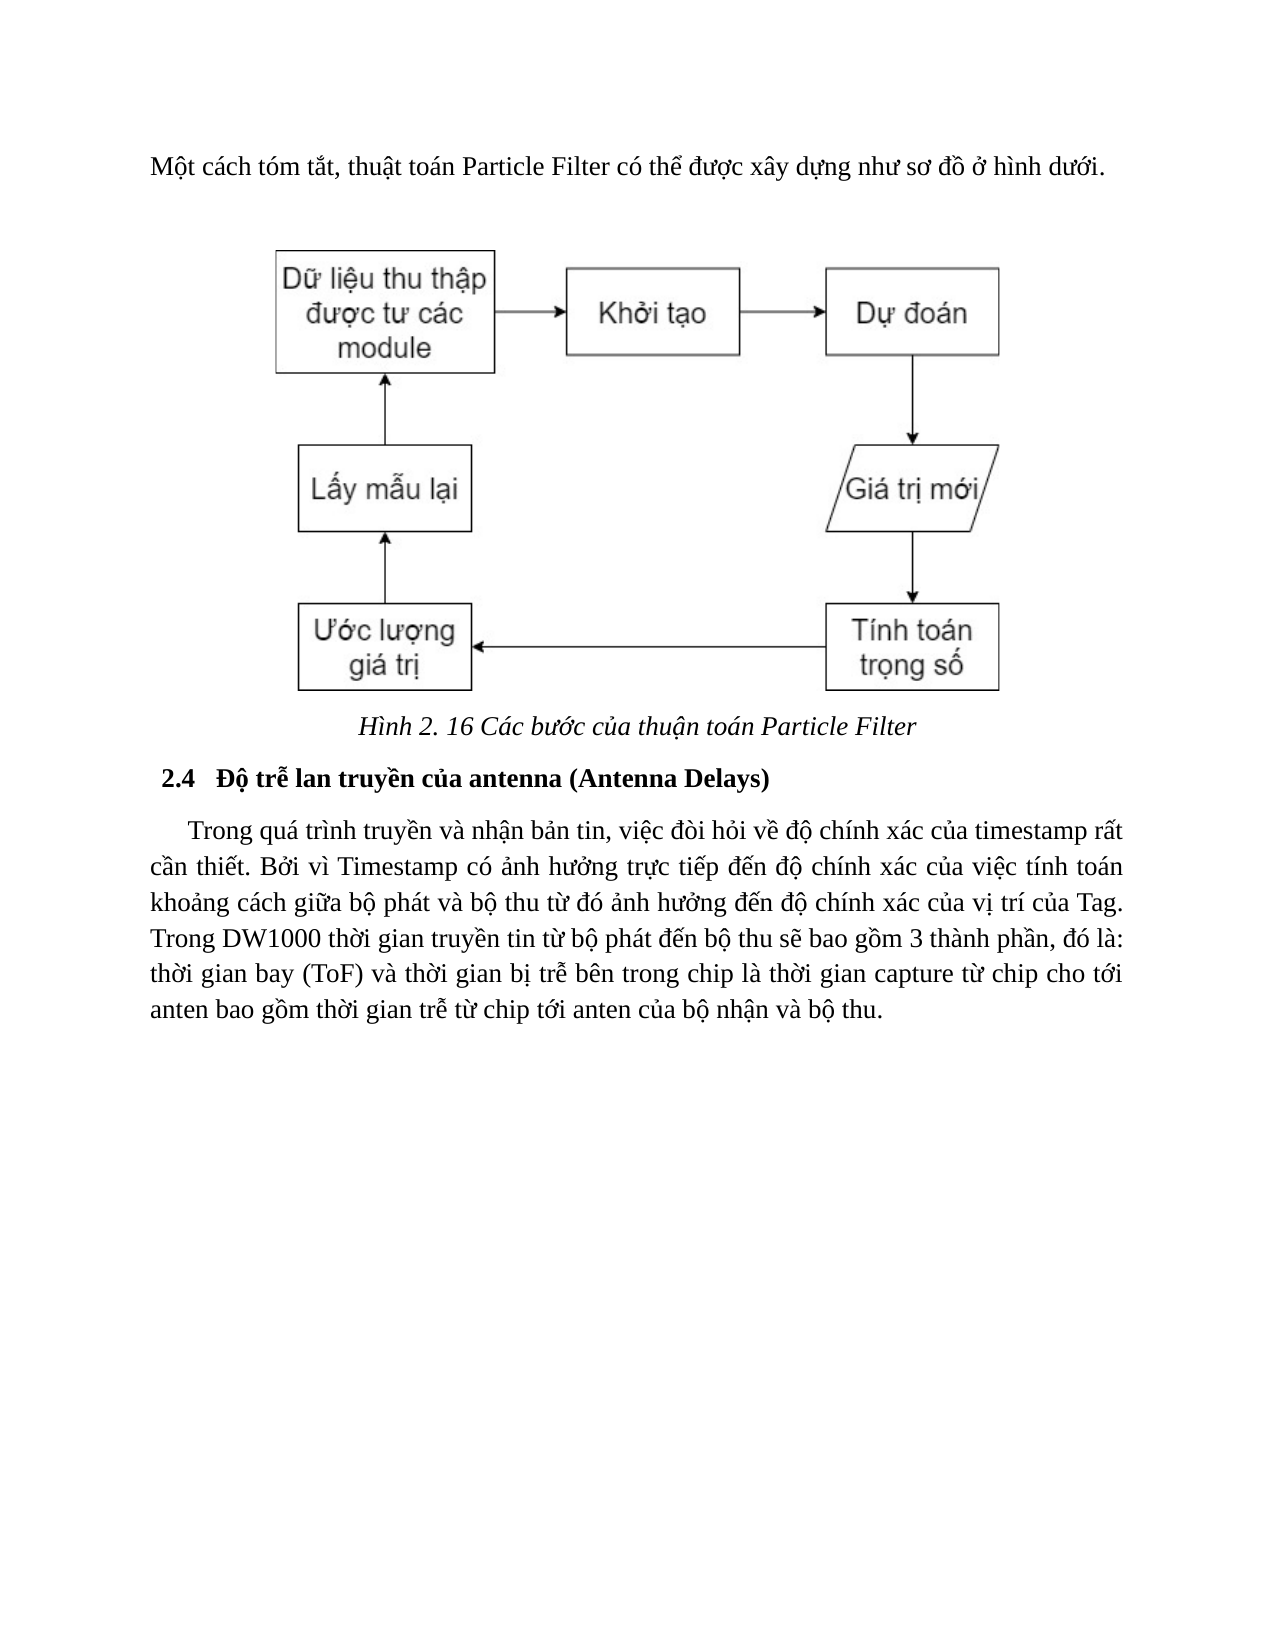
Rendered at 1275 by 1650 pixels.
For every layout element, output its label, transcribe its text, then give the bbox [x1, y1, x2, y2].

list Độ trễ lan truyền của antenna (Antenna Delays) [178, 762, 1125, 793]
text Hình 2. 16 Các bước của thuận toán Particle Filter [150, 710, 1125, 741]
picture [275, 250, 1000, 691]
text Một cách tóm tắt, thuật toán Particle Filter có thể được xây dựng như sơ đồ ở hình dưới. [150, 150, 1125, 181]
text Trong quá trình truyền và nhận bản tin, việc đòi hỏi về độ chính xác của timestamp rất cần thiết. Bởi vì Timestamp có ảnh hưởng trực tiếp đến độ chính xác của việc tính toán khoảng cách giữa bộ phát và bộ thu từ đó ảnh hưởng đến độ chính xác của vị trí của Tag. Trong DW1000 thời gian truyền tin từ bộ phát đến bộ thu sẽ bao gồm 3 thành phần, đó là: thời gian bay (ToF) và thời gian bị trễ bên trong chip là thời gian capture từ chip cho tới anten bao gồm thời gian trễ từ chip tới anten của bộ nhận và bộ thu. [150, 814, 1125, 1024]
